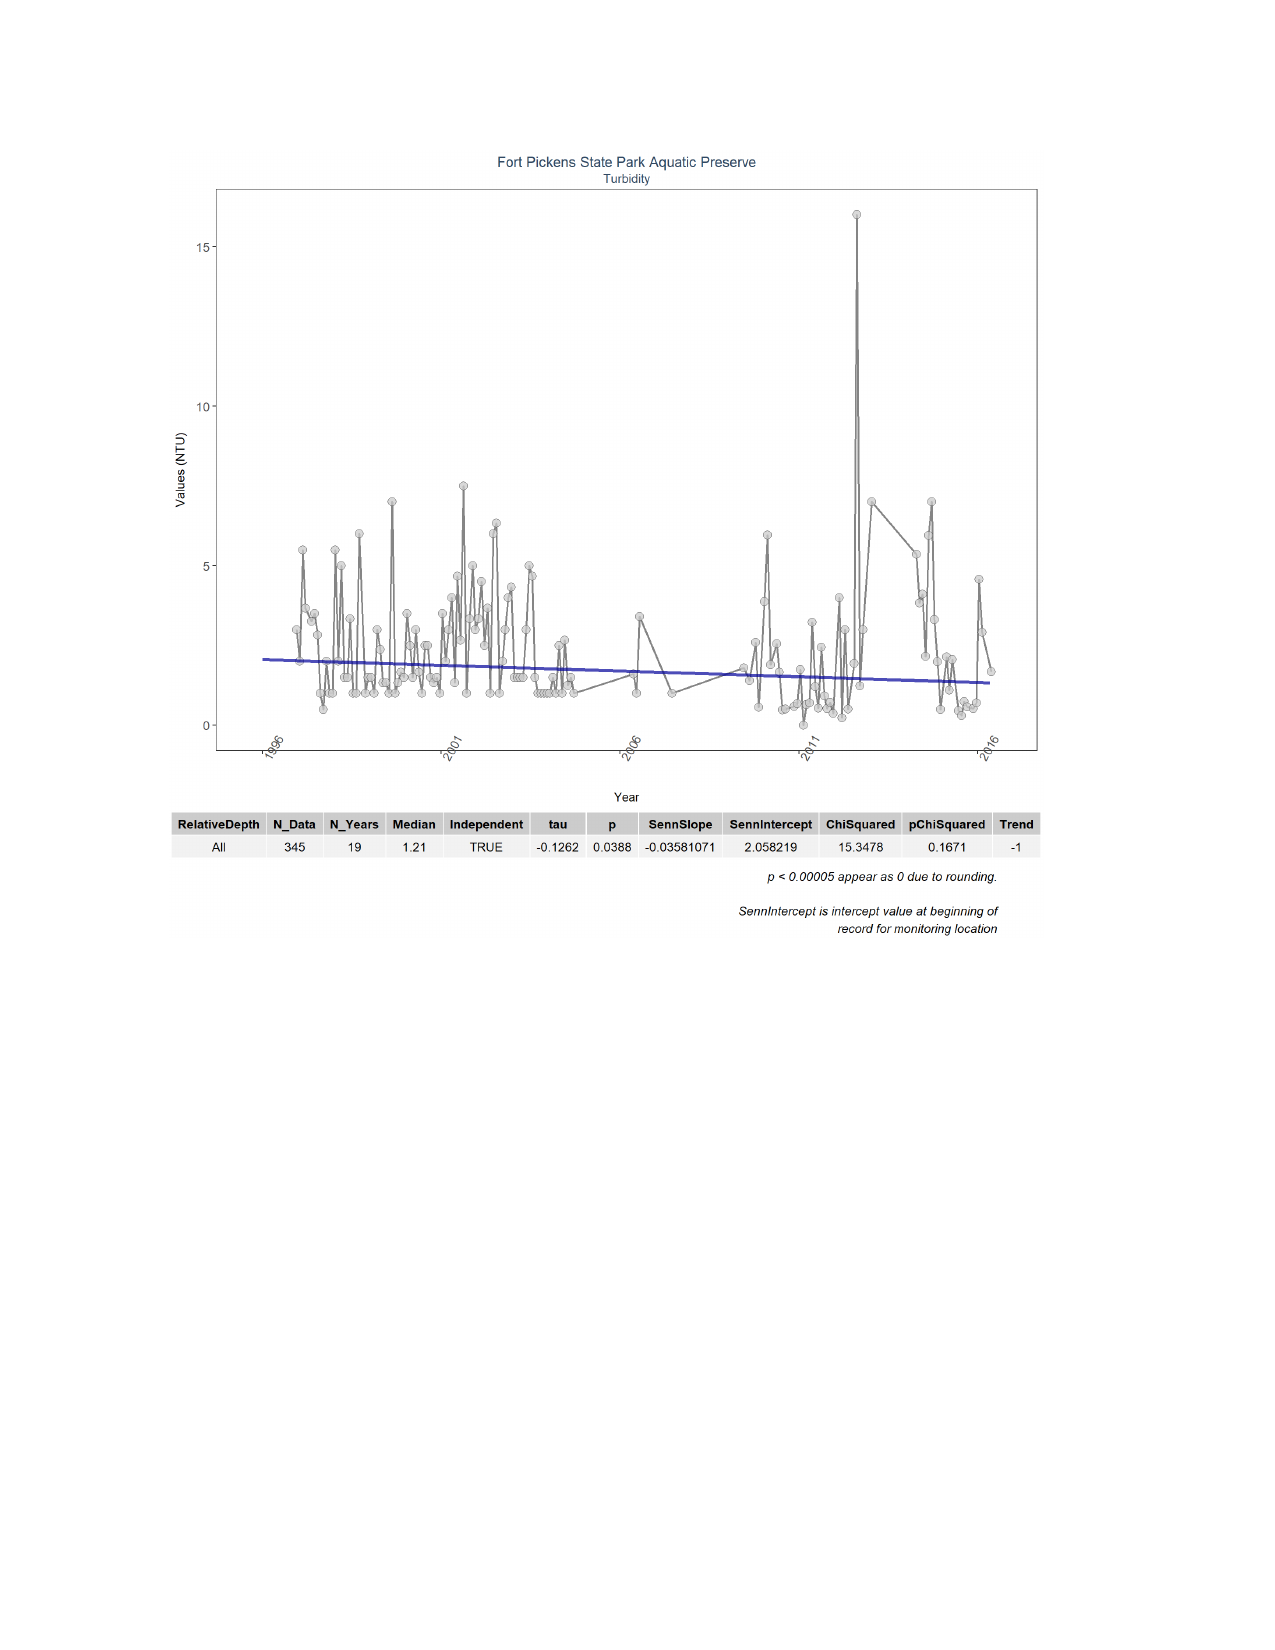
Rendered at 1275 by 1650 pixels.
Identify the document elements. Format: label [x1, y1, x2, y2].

picture [168, 150, 1044, 938]
